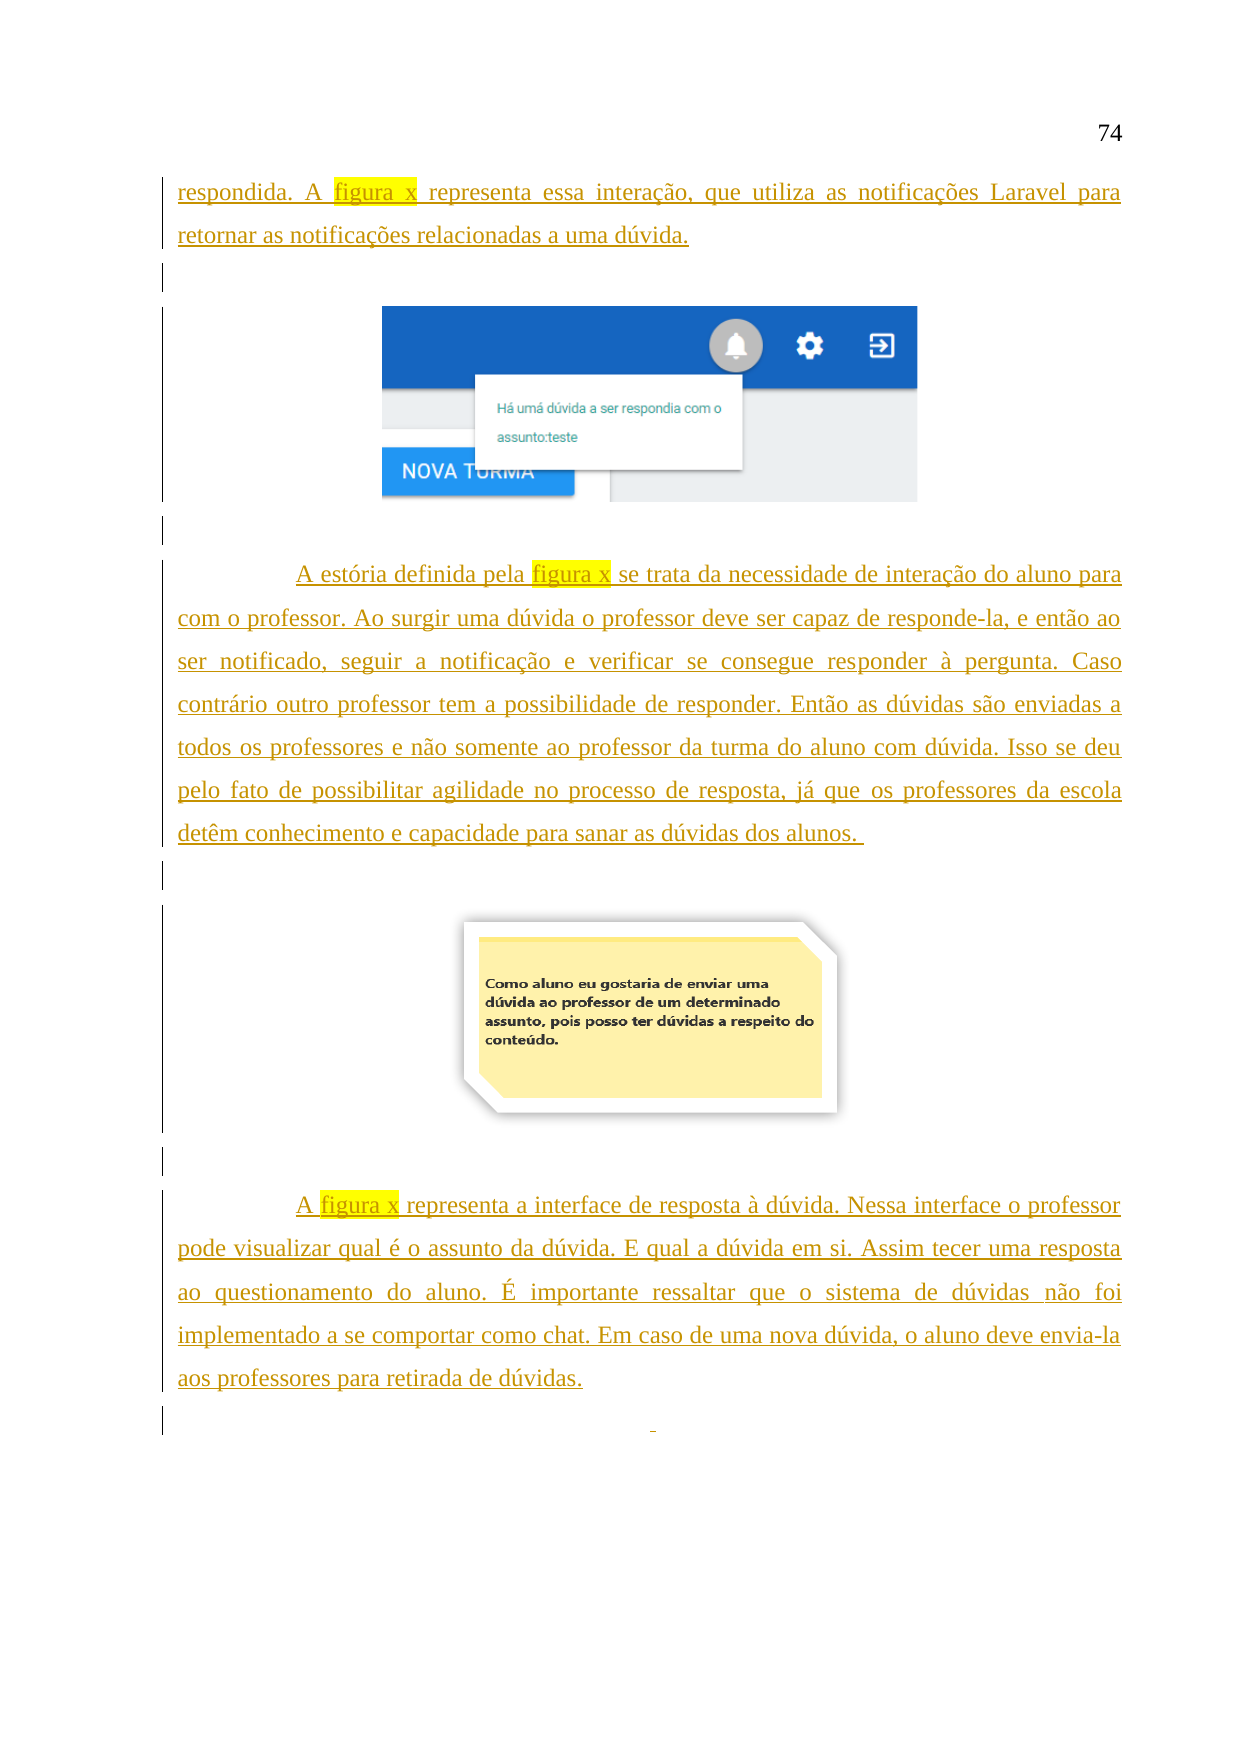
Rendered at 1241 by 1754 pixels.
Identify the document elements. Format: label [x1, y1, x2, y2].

picture [479, 937, 822, 1098]
picture [382, 306, 918, 502]
